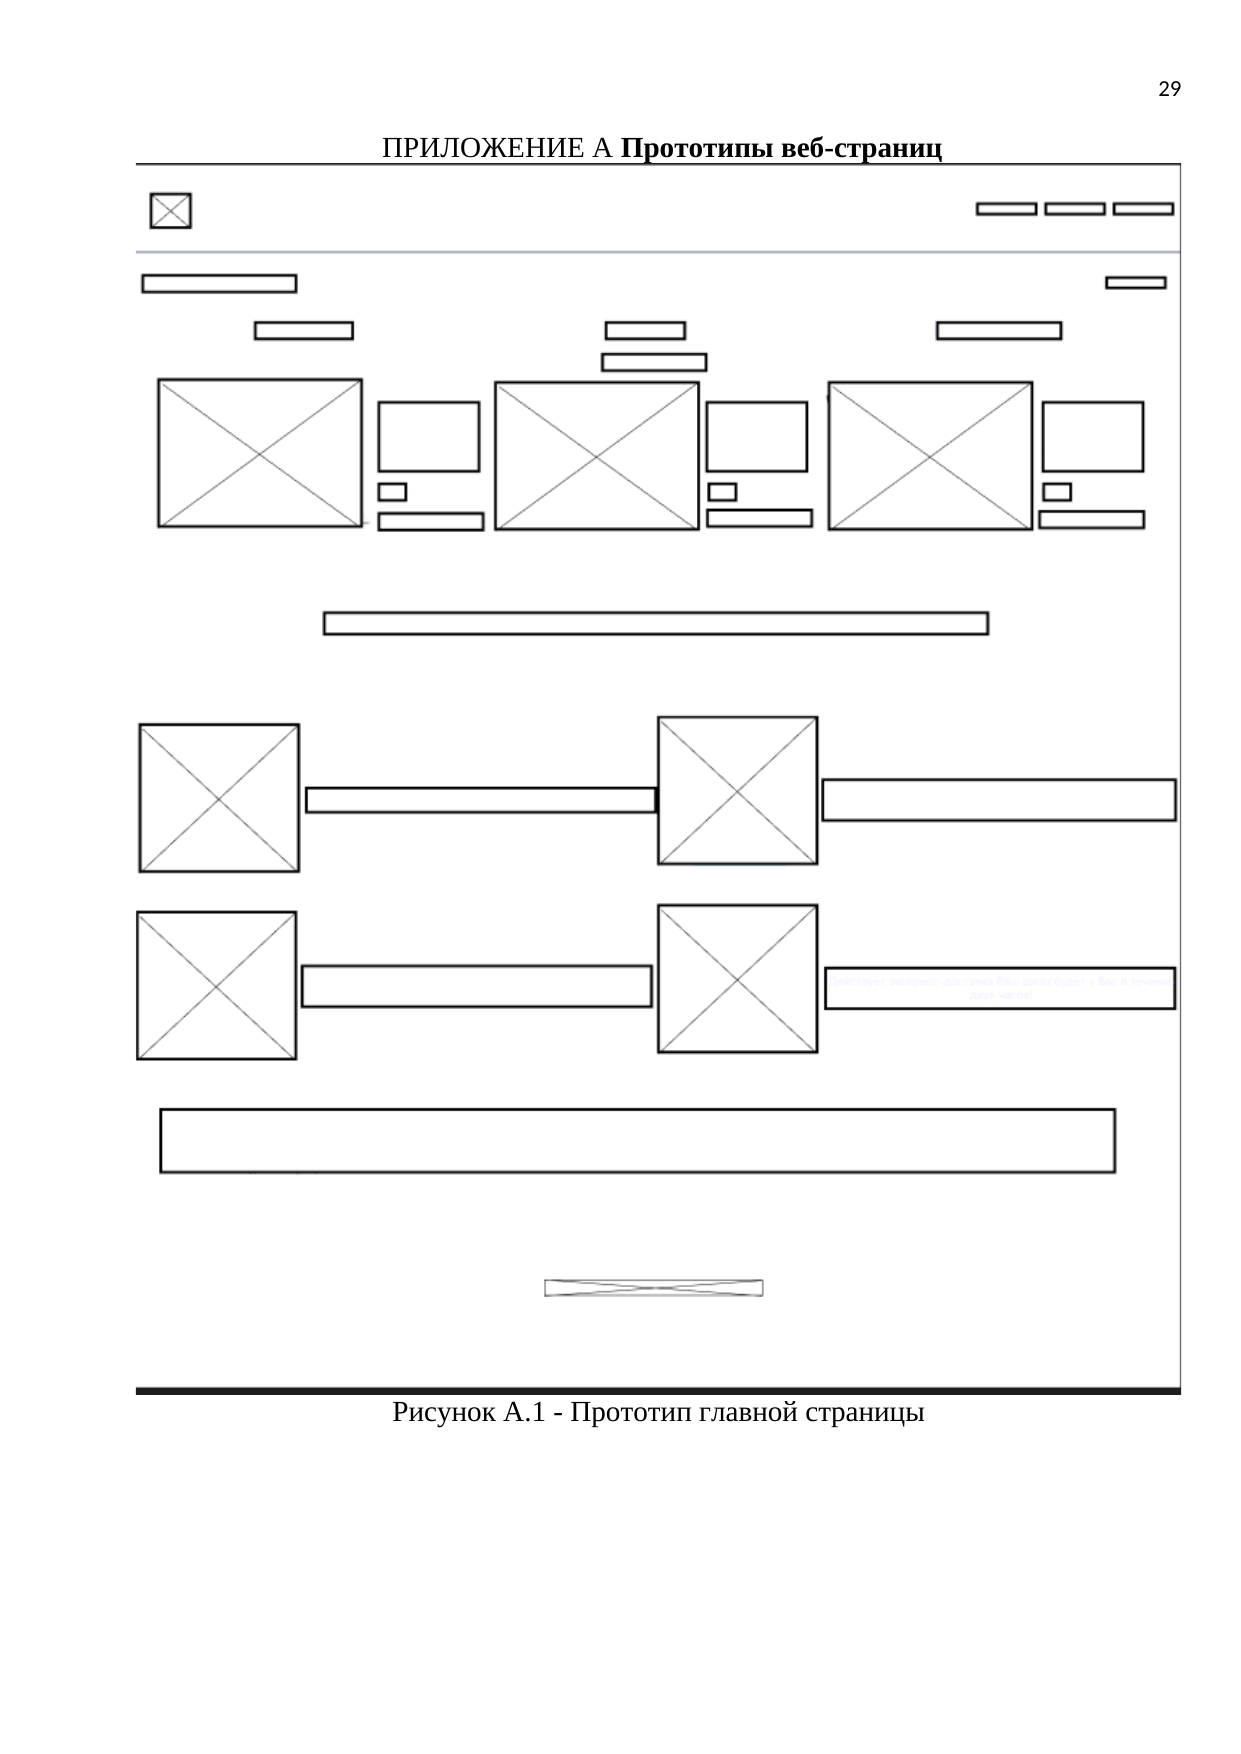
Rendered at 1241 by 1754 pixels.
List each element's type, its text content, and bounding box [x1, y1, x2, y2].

text Рисунок А.1 - Прототип главной страницы [136, 1395, 1181, 1428]
list ПРИЛОЖЕНИЕ А Прототипы веб-страниц [136, 130, 1181, 163]
picture [135, 163, 1182, 1395]
